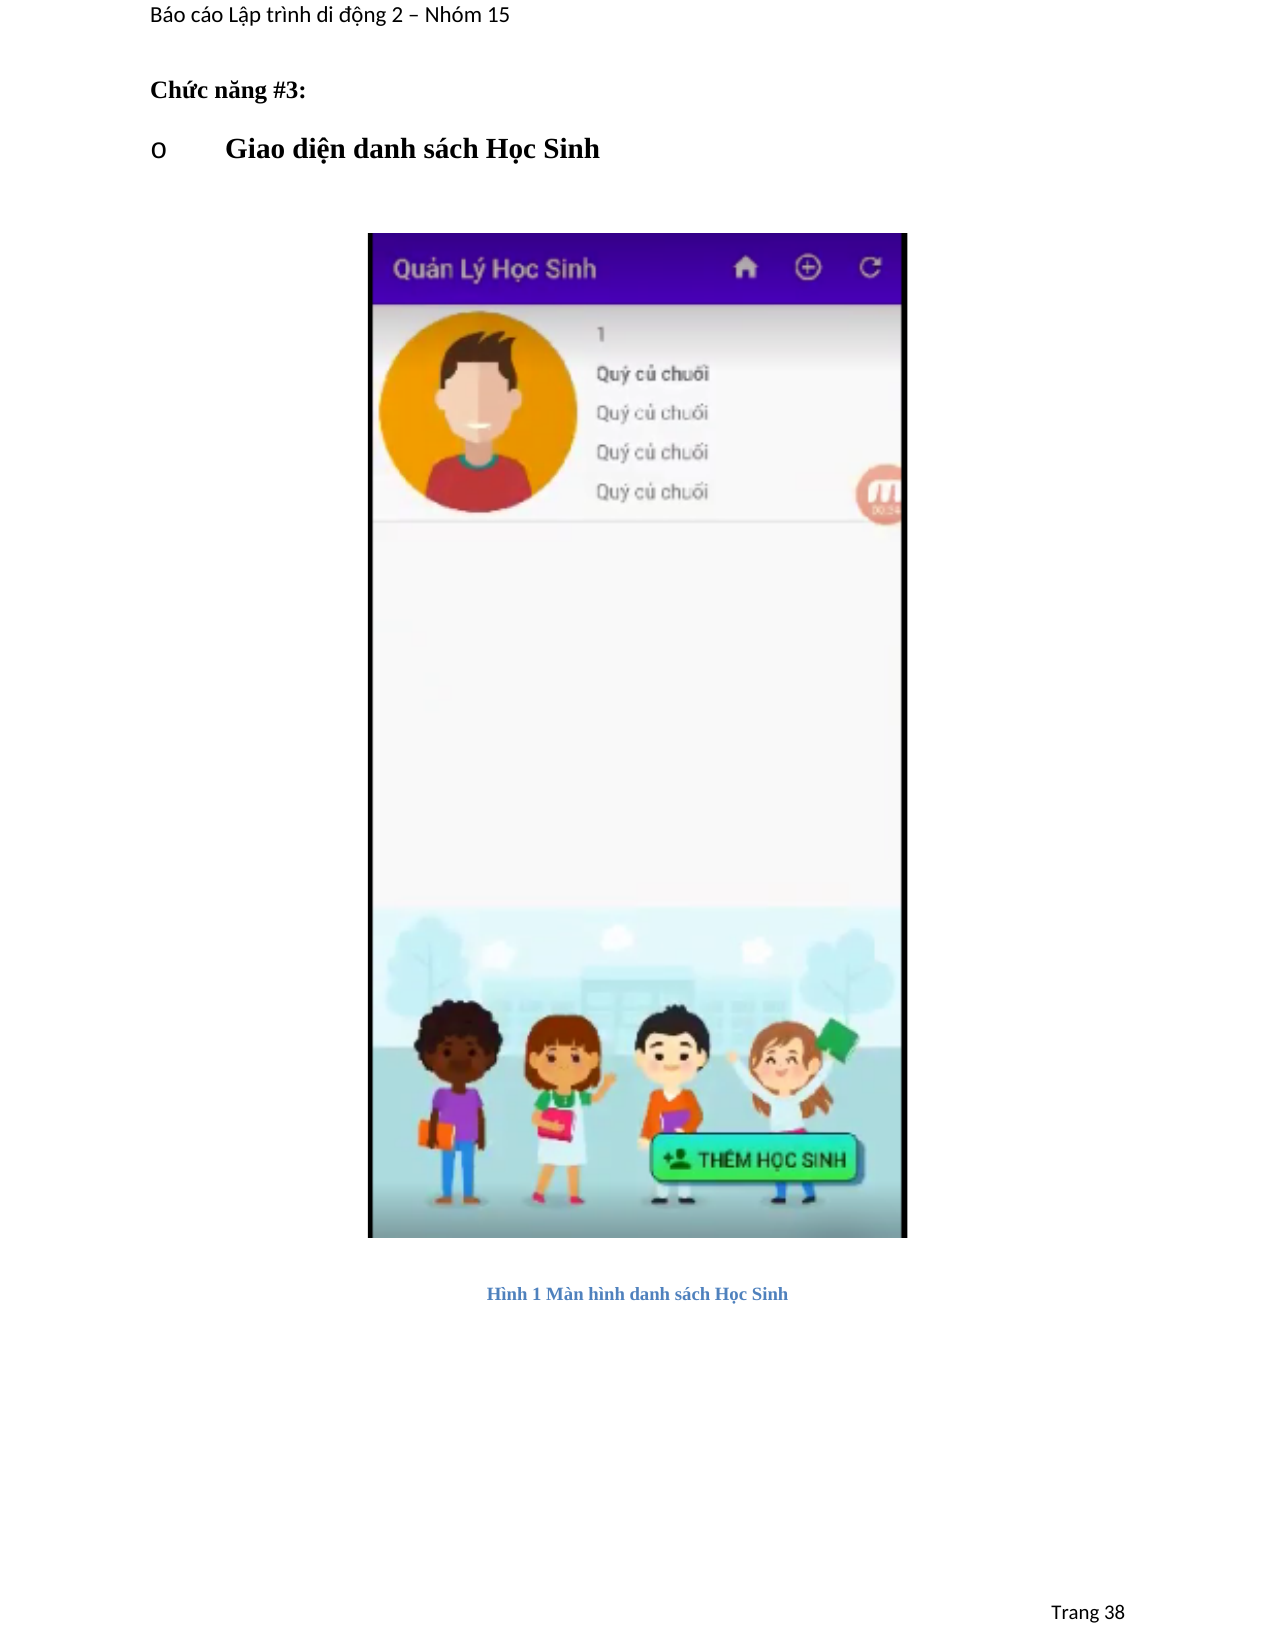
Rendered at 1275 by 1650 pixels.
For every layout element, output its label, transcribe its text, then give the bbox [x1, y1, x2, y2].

subtitle Giao diện danh sách Học Sinh [150, 131, 1125, 167]
text Hình 1 Màn hình danh sách Học Sinh [150, 1282, 1125, 1304]
picture [367, 233, 908, 1238]
text Chức năng #3: [150, 75, 1125, 104]
